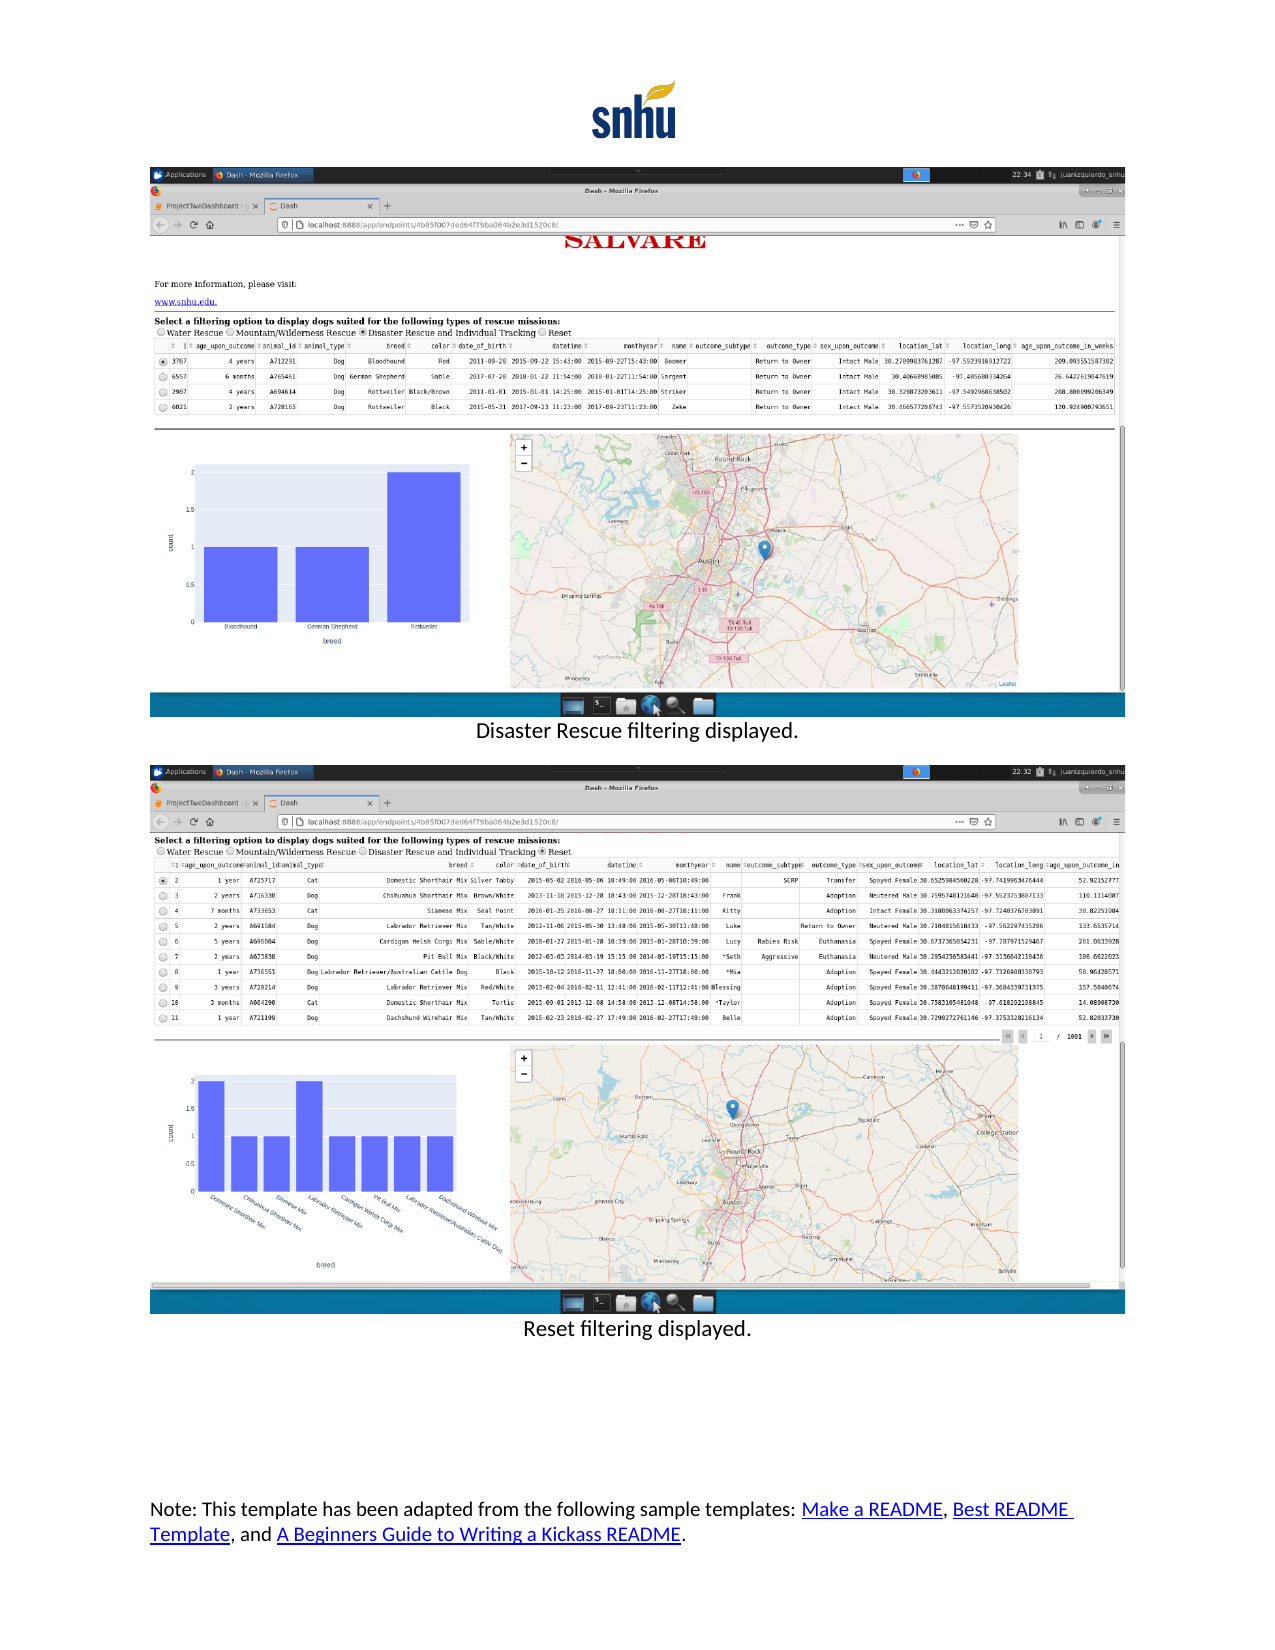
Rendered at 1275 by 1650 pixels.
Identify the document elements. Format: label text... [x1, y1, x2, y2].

picture [150, 765, 1125, 1314]
text Disaster Rescue filtering displayed. [150, 717, 1125, 744]
text Reset filtering displayed. [150, 1314, 1125, 1342]
picture [150, 167, 1125, 717]
picture [573, 75, 702, 147]
